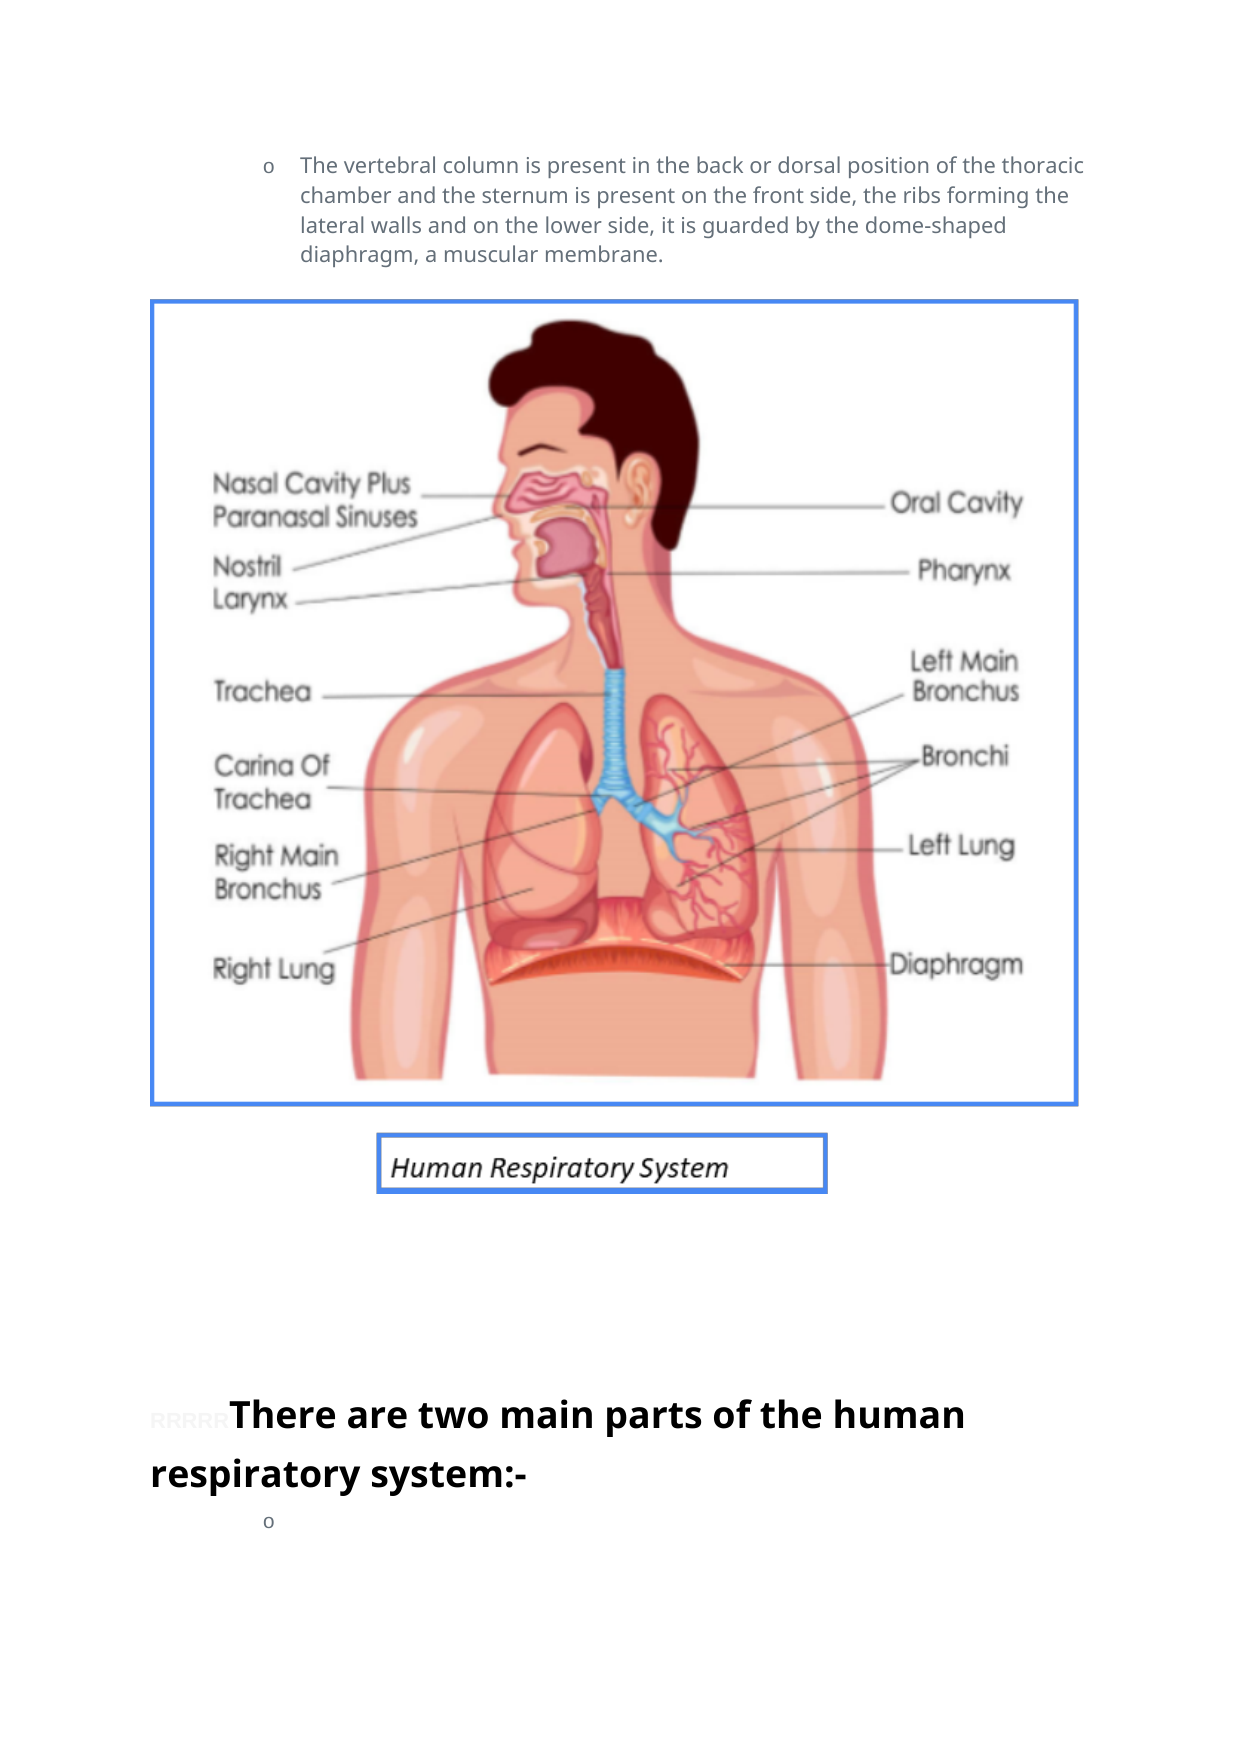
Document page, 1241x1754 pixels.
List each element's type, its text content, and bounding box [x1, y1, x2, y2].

picture [150, 298, 1080, 1194]
subtitle RRRRRThere are two main parts of the human respiratory system:- [150, 1388, 1090, 1498]
list The vertebral column is present in the back or dorsal position of the thoracic chamber and the sternum is present on the front side, the ribs forming the lateral walls and on the lower side, it is guarded by the dome-shaped diaphragm, a muscular membrane. [262, 150, 1090, 269]
